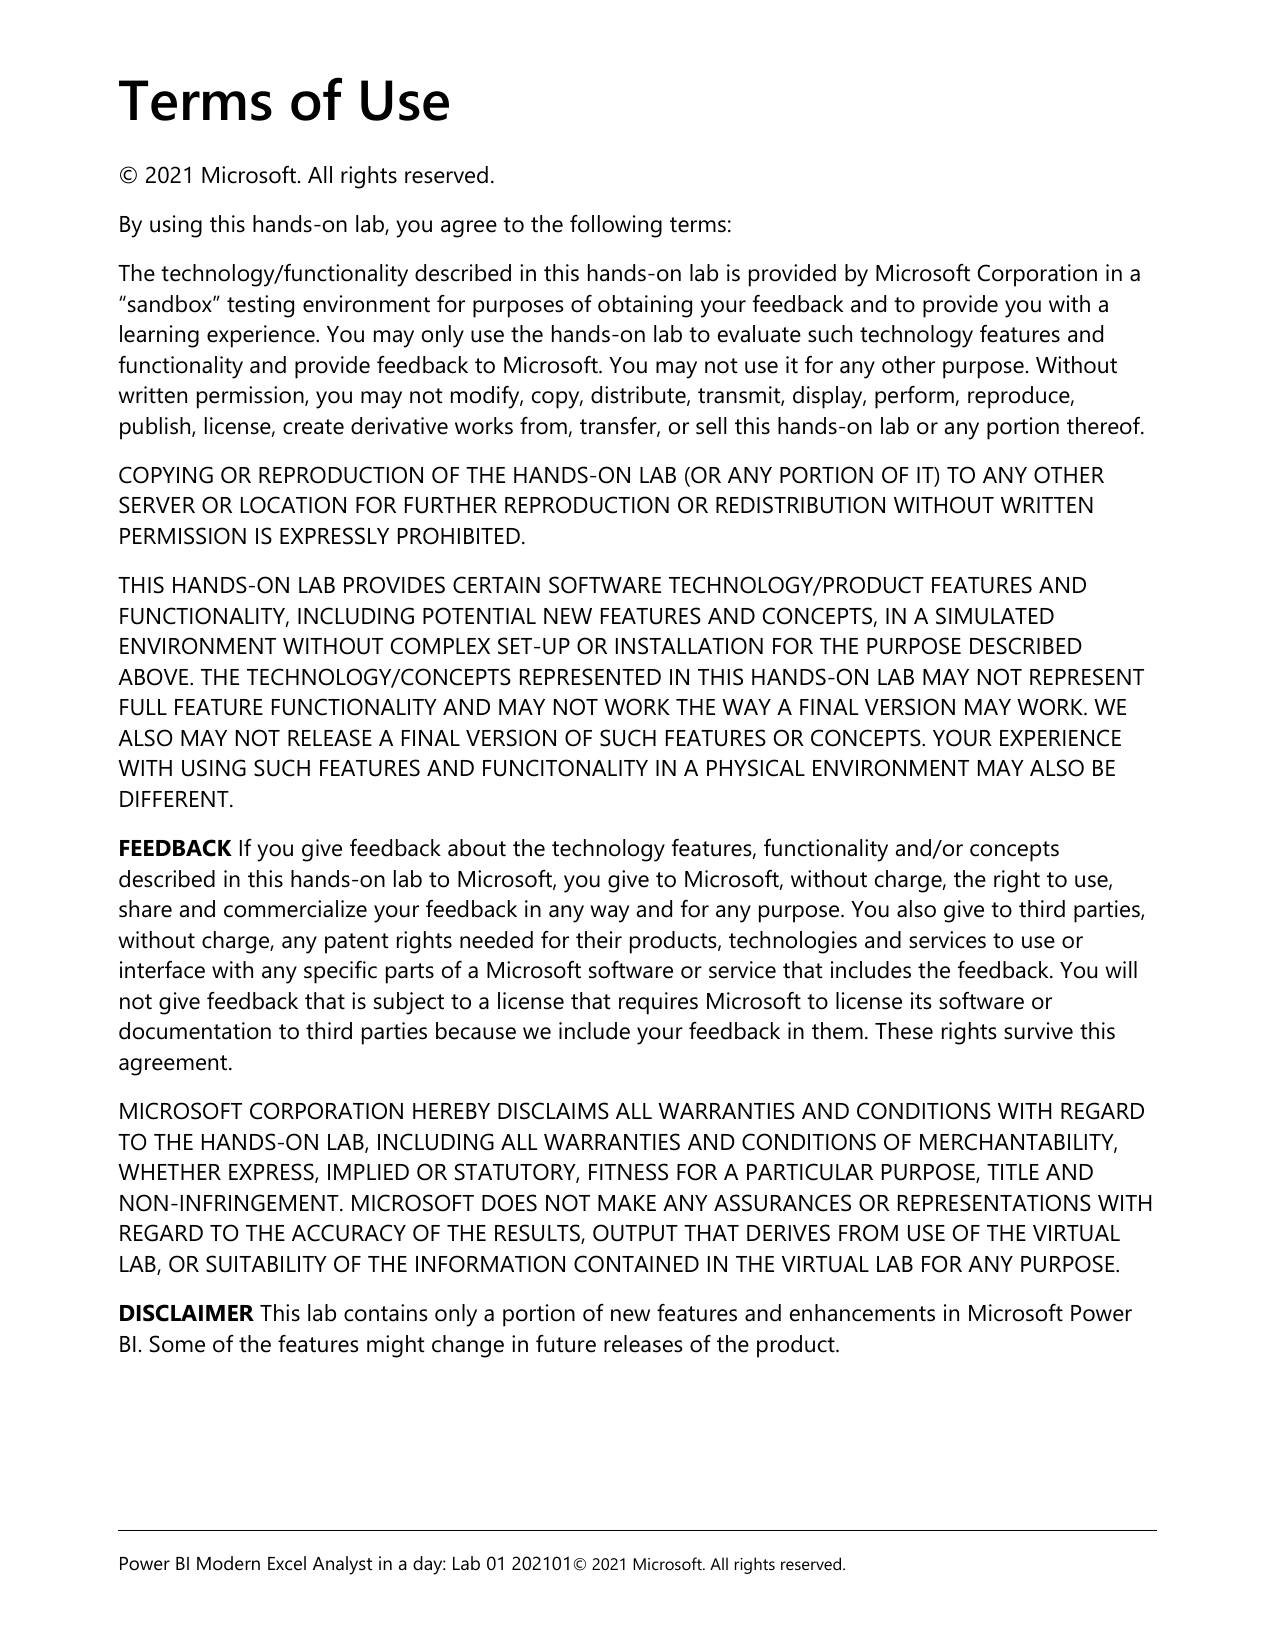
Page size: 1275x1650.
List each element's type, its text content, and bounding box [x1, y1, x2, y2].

text COPYING OR REPRODUCTION OF THE HANDS-ON LAB (OR ANY PORTION OF IT) TO ANY OTHER SERVER OR LOCATION FOR FURTHER REPRODUCTION OR REDISTRIBUTION WITHOUT WRITTEN PERMISSION IS EXPRESSLY PROHIBITED. [118, 459, 1157, 550]
text MICROSOFT CORPORATION HEREBY DISCLAIMS ALL WARRANTIES AND CONDITIONS WITH REGARD TO THE HANDS-ON LAB, INCLUDING ALL WARRANTIES AND CONDITIONS OF MERCHANTABILITY, WHETHER EXPRESS, IMPLIED OR STATUTORY, FITNESS FOR A PARTICULAR PURPOSE, TITLE AND NON-INFRINGEMENT. MICROSOFT DOES NOT MAKE ANY ASSURANCES OR REPRESENTATIONS WITH REGARD TO THE ACCURACY OF THE RESULTS, OUTPUT THAT DERIVES FROM USE OF THE VIRTUAL LAB, OR SUITABILITY OF THE INFORMATION CONTAINED IN THE VIRTUAL LAB FOR ANY PURPOSE. [118, 1095, 1157, 1278]
text The technology/functionality described in this hands-on lab is provided by Microsoft Corporation in a “sandbox” testing environment for purposes of obtaining your feedback and to provide you with a learning experience. You may only use the hands-on lab to evaluate such technology features and functionality and provide feedback to Microsoft. You may not use it for any other purpose. Without written permission, you may not modify, copy, distribute, transmit, display, perform, reproduce, publish, license, create derivative works from, transfer, or sell this hands-on lab or any portion thereof. [118, 257, 1157, 440]
text © 2021 Microsoft. All rights reserved. [118, 158, 1157, 189]
text FEEDBACK If you give feedback about the technology features, functionality and/or concepts described in this hands-on lab to Microsoft, you give to Microsoft, without charge, the right to use, share and commercialize your feedback in any way and for any purpose. You also give to third parties, without charge, any patent rights needed for their products, technologies and services to use or interface with any specific parts of a Microsoft software or service that includes the feedback. You will not give feedback that is subject to a license that requires Microsoft to license its software or documentation to third parties because we include your feedback in them. These rights survive this agreement. [118, 832, 1157, 1076]
text By using this hands-on lab, you agree to the following terms: [118, 208, 1157, 238]
subtitle Terms of Use [118, 71, 1157, 133]
text DISCLAIMER This lab contains only a portion of new features and enhancements in Microsoft Power BI. Some of the features might change in future releases of the product. [118, 1297, 1157, 1358]
text THIS HANDS-ON LAB PROVIDES CERTAIN SOFTWARE TECHNOLOGY/PRODUCT FEATURES AND FUNCTIONALITY, INCLUDING POTENTIAL NEW FEATURES AND CONCEPTS, IN A SIMULATED ENVIRONMENT WITHOUT COMPLEX SET-UP OR INSTALLATION FOR THE PURPOSE DESCRIBED ABOVE. THE TECHNOLOGY/CONCEPTS REPRESENTED IN THIS HANDS-ON LAB MAY NOT REPRESENT FULL FEATURE FUNCTIONALITY AND MAY NOT WORK THE WAY A FINAL VERSION MAY WORK. WE ALSO MAY NOT RELEASE A FINAL VERSION OF SUCH FEATURES OR CONCEPTS. YOUR EXPERIENCE WITH USING SUCH FEATURES AND FUNCITONALITY IN A PHYSICAL ENVIRONMENT MAY ALSO BE DIFFERENT. [118, 569, 1157, 813]
